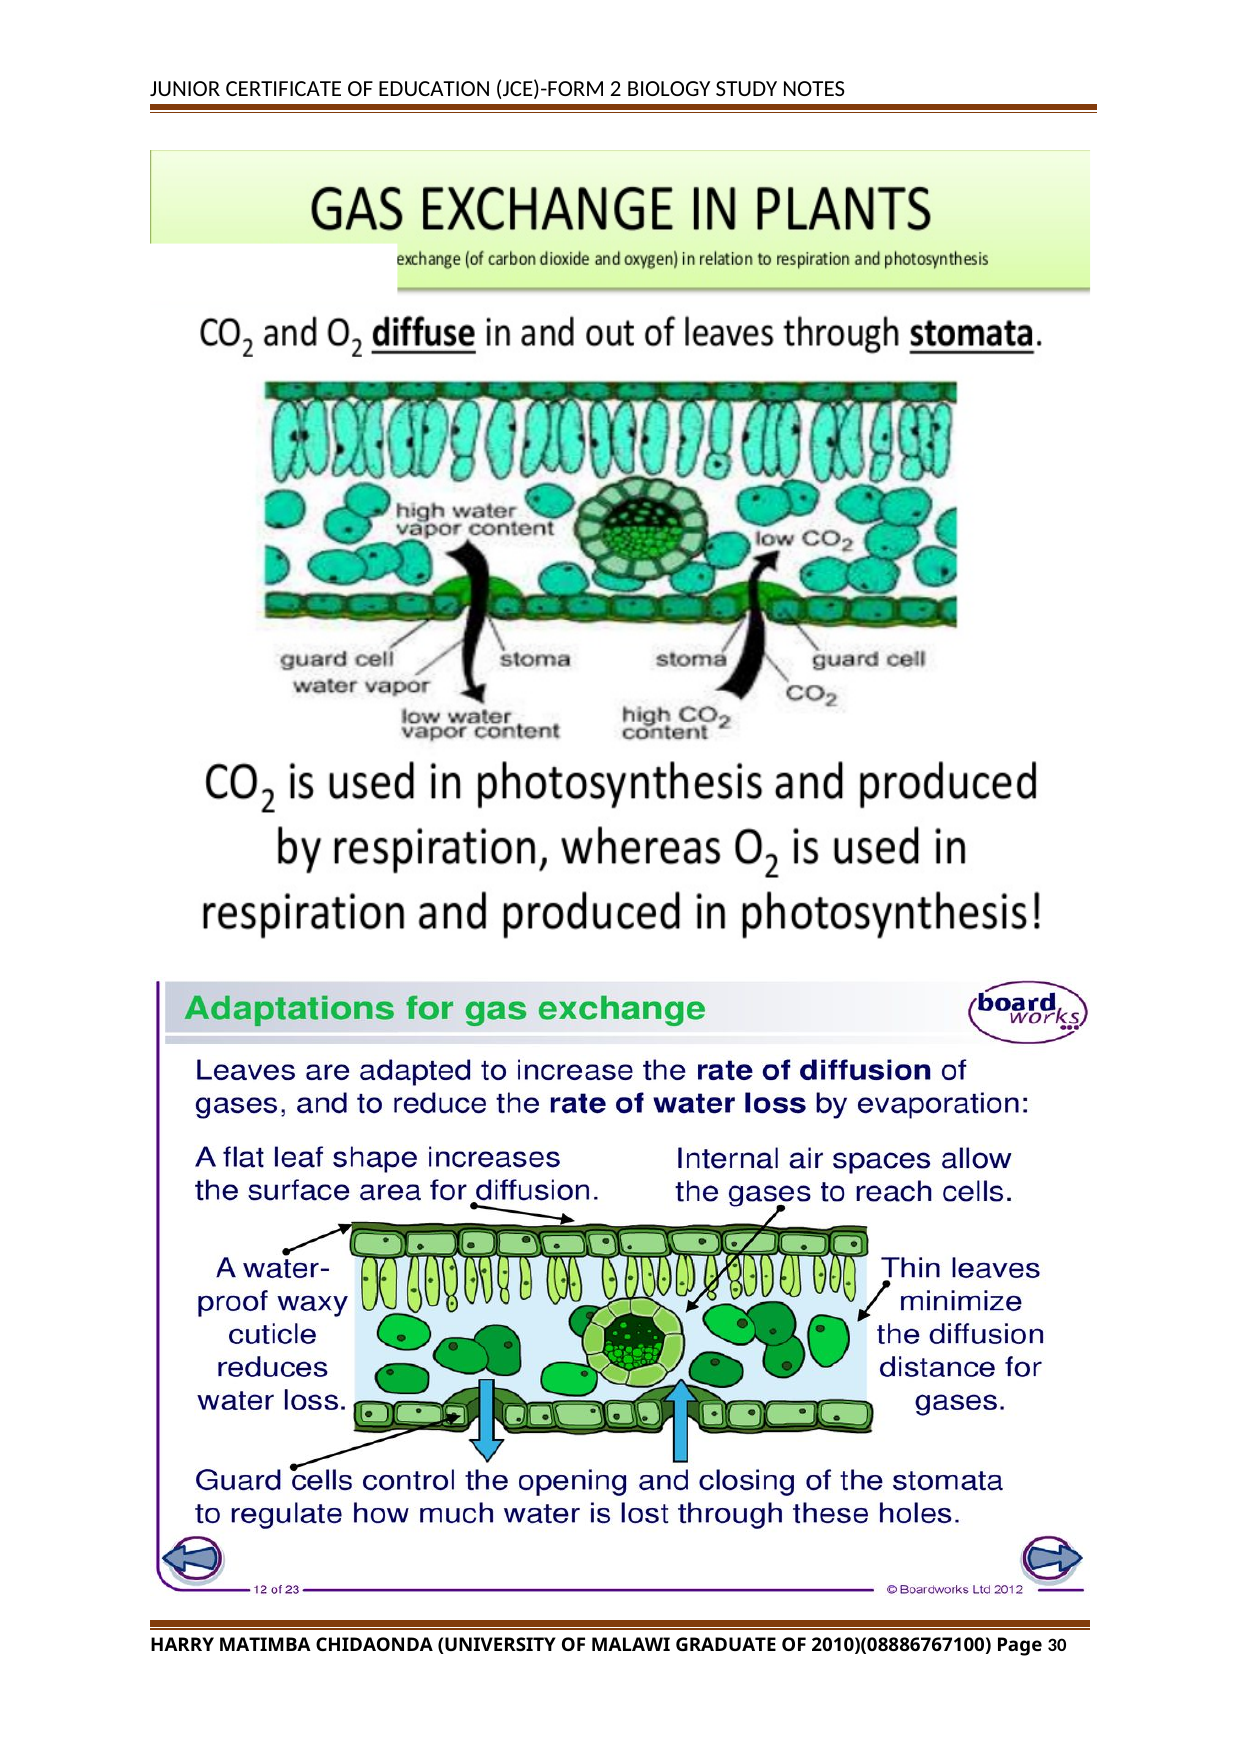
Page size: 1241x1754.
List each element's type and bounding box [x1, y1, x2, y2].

picture [150, 977, 1090, 1596]
picture [150, 150, 1091, 964]
